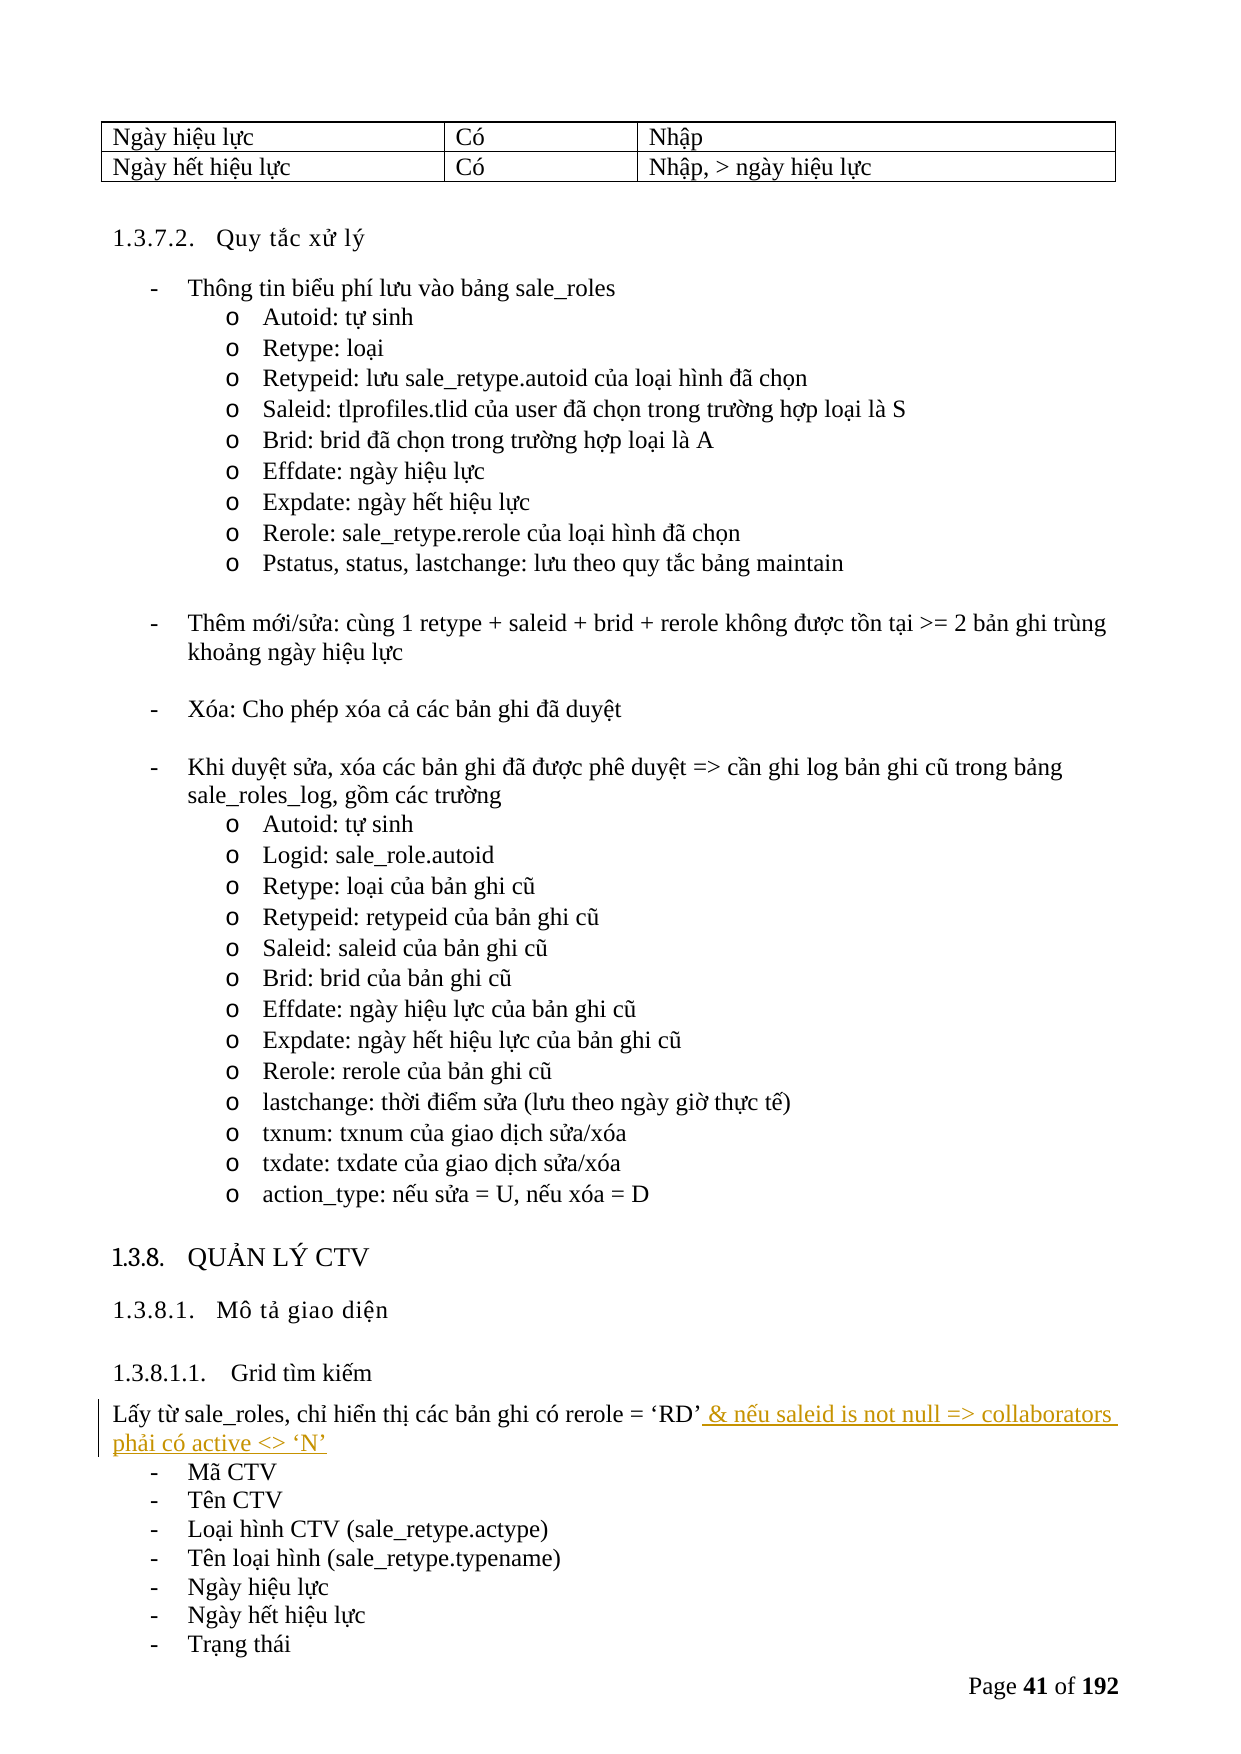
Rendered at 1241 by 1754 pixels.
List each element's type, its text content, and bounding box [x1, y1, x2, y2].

list Loại hình CTV (sale_retype.actype) [150, 1514, 1119, 1543]
list lastchange: thời điểm sửa (lưu theo ngày giờ thực tế) [225, 1087, 1119, 1118]
list Mã CTV [150, 1457, 1119, 1485]
list action_type: nếu sửa = U, nếu xóa = D [225, 1179, 1119, 1210]
list Rerole: sale_retype.rerole của loại hình đã chọn [225, 518, 1119, 548]
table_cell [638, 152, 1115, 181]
list Effdate: ngày hiệu lực của bản ghi cũ [225, 994, 1119, 1025]
subtitle Grid tìm kiếm [112, 1358, 1119, 1387]
list Tên loại hình (sale_retype.typename) [150, 1543, 1119, 1572]
list Thông tin biểu phí lưu vào bảng sale_roles [150, 273, 1119, 302]
list Autoid: tự sinh [225, 809, 1119, 840]
subtitle Mô tả giao diện [112, 1296, 1119, 1324]
list Retypeid: retypeid của bản ghi cũ [225, 902, 1119, 933]
list Khi duyệt sửa, xóa các bản ghi đã được phê duyệt => cần ghi log bản ghi cũ trong bảng sale_roles_log, gồm các trường [150, 752, 1119, 809]
list Brid: brid của bản ghi cũ [225, 963, 1119, 994]
list Xóa: Cho phép xóa cả các bản ghi đã duyệt [150, 694, 1119, 723]
list Pstatus, status, lastchange: lưu theo quy tắc bảng maintain [225, 548, 1119, 579]
list txdate: txdate của giao dịch sửa/xóa [225, 1148, 1119, 1179]
list Trạng thái [150, 1629, 1119, 1658]
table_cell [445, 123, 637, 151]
subtitle Quản lý CTV [112, 1241, 1119, 1273]
subtitle Quy tắc xử lý [112, 223, 1119, 252]
list Autoid: tự sinh [225, 302, 1119, 333]
list Ngày hết hiệu lực [150, 1600, 1119, 1629]
list Rerole: rerole của bản ghi cũ [225, 1056, 1119, 1087]
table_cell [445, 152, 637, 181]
list Ngày hiệu lực [150, 1572, 1119, 1600]
list Thêm mới/sửa: cùng 1 retype + saleid + brid + rerole không được tồn tại >= 2 bản ghi trùng khoảng ngày hiệu lực [150, 608, 1119, 666]
list Logid: sale_role.autoid [225, 840, 1119, 871]
list txnum: txnum của giao dịch sửa/xóa [225, 1118, 1119, 1148]
list Retype: loại của bản ghi cũ [225, 871, 1119, 902]
list Saleid: tlprofiles.tlid của user đã chọn trong trường hợp loại là S [225, 394, 1119, 425]
list Expdate: ngày hết hiệu lực [225, 487, 1119, 518]
list Saleid: saleid của bản ghi cũ [225, 933, 1119, 963]
list Retypeid: lưu sale_retype.autoid của loại hình đã chọn [225, 363, 1119, 394]
list Retype: loại [225, 333, 1119, 363]
list Effdate: ngày hiệu lực [225, 456, 1119, 487]
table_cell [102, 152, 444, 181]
list Brid: brid đã chọn trong trường hợp loại là A [225, 425, 1119, 456]
list Expdate: ngày hết hiệu lực của bản ghi cũ [225, 1025, 1119, 1056]
list Tên CTV [150, 1485, 1119, 1514]
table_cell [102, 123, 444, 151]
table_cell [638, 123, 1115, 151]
text Lấy từ sale_roles, chỉ hiển thị các bản ghi có rerole = ‘RD’ [112, 1399, 1119, 1457]
